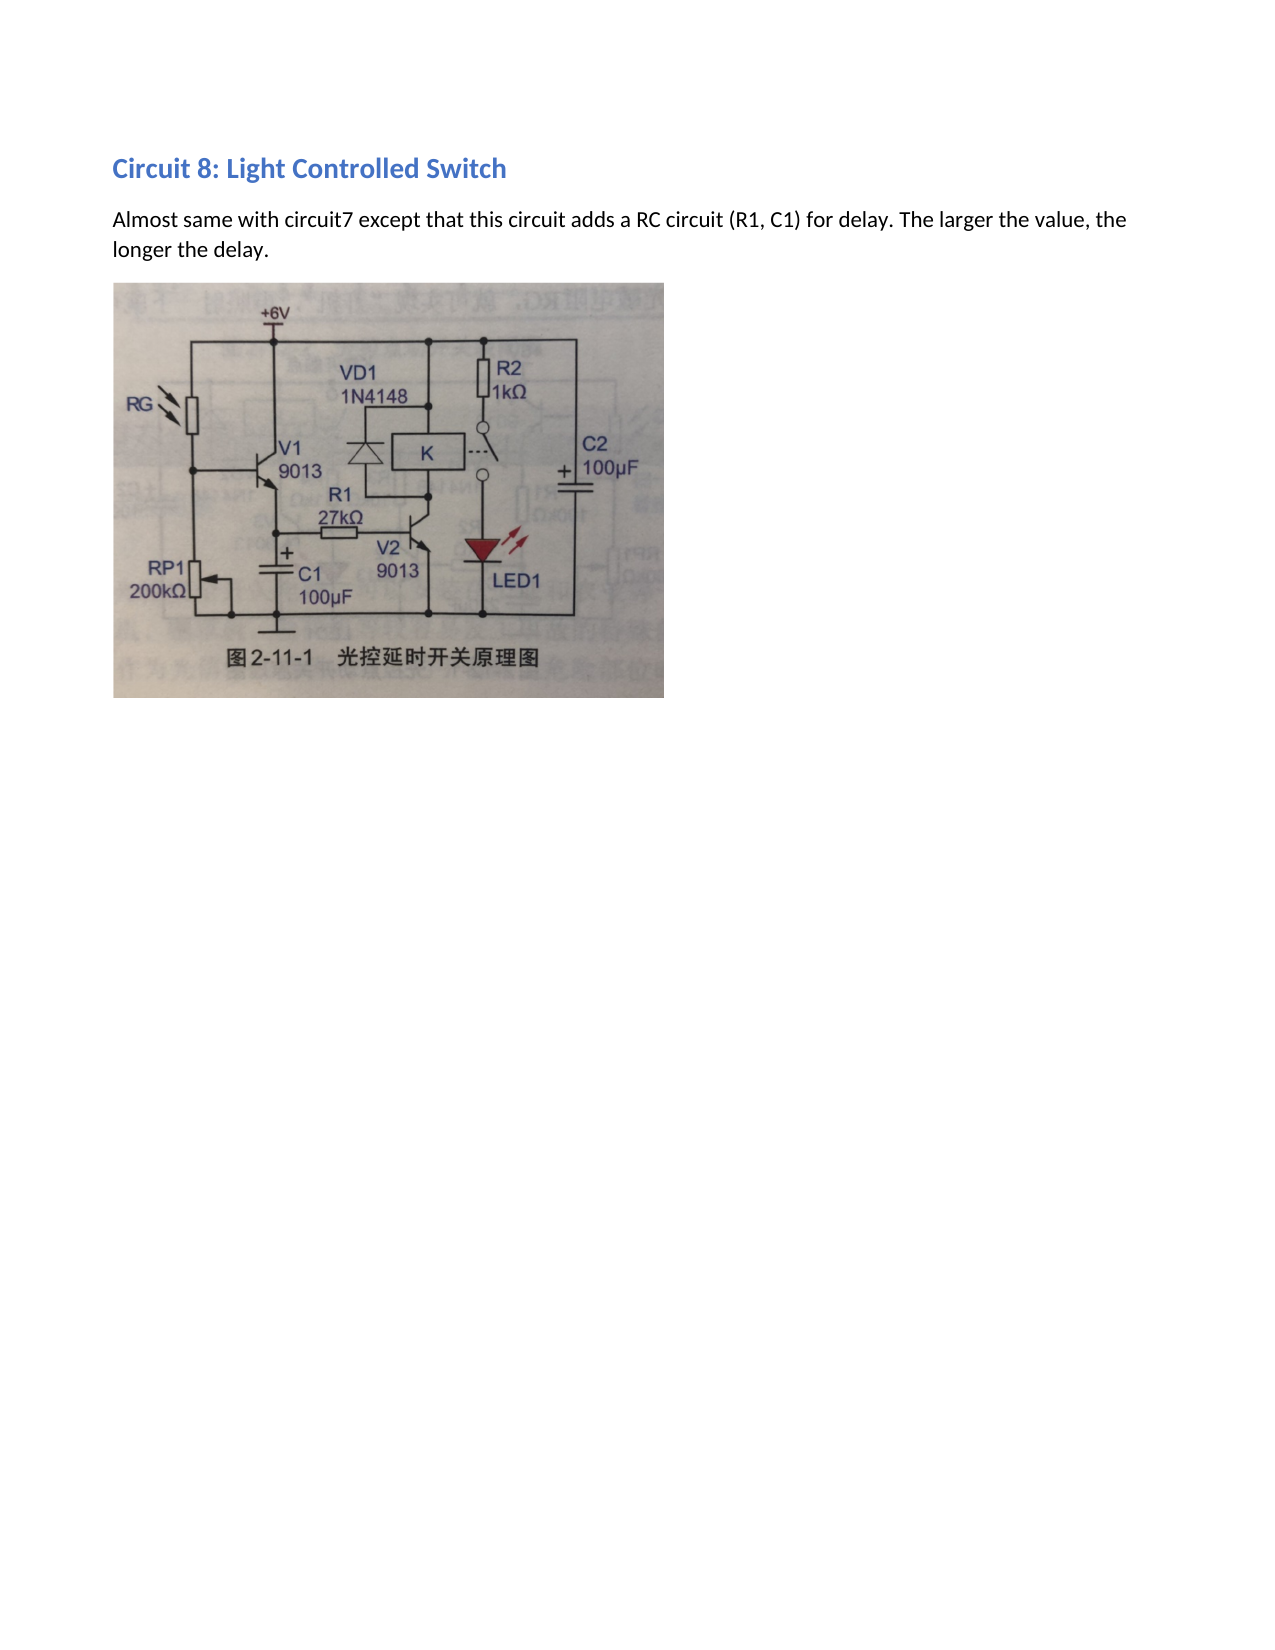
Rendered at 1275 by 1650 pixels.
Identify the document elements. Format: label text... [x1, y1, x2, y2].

text Circuit 8: Light Controlled Switch [112, 150, 1162, 186]
picture [114, 283, 664, 698]
text Almost same with circuit7 except that this circuit adds a RC circuit (R1, C1) for delay. The larger the value, the longer the delay. [112, 205, 1162, 263]
